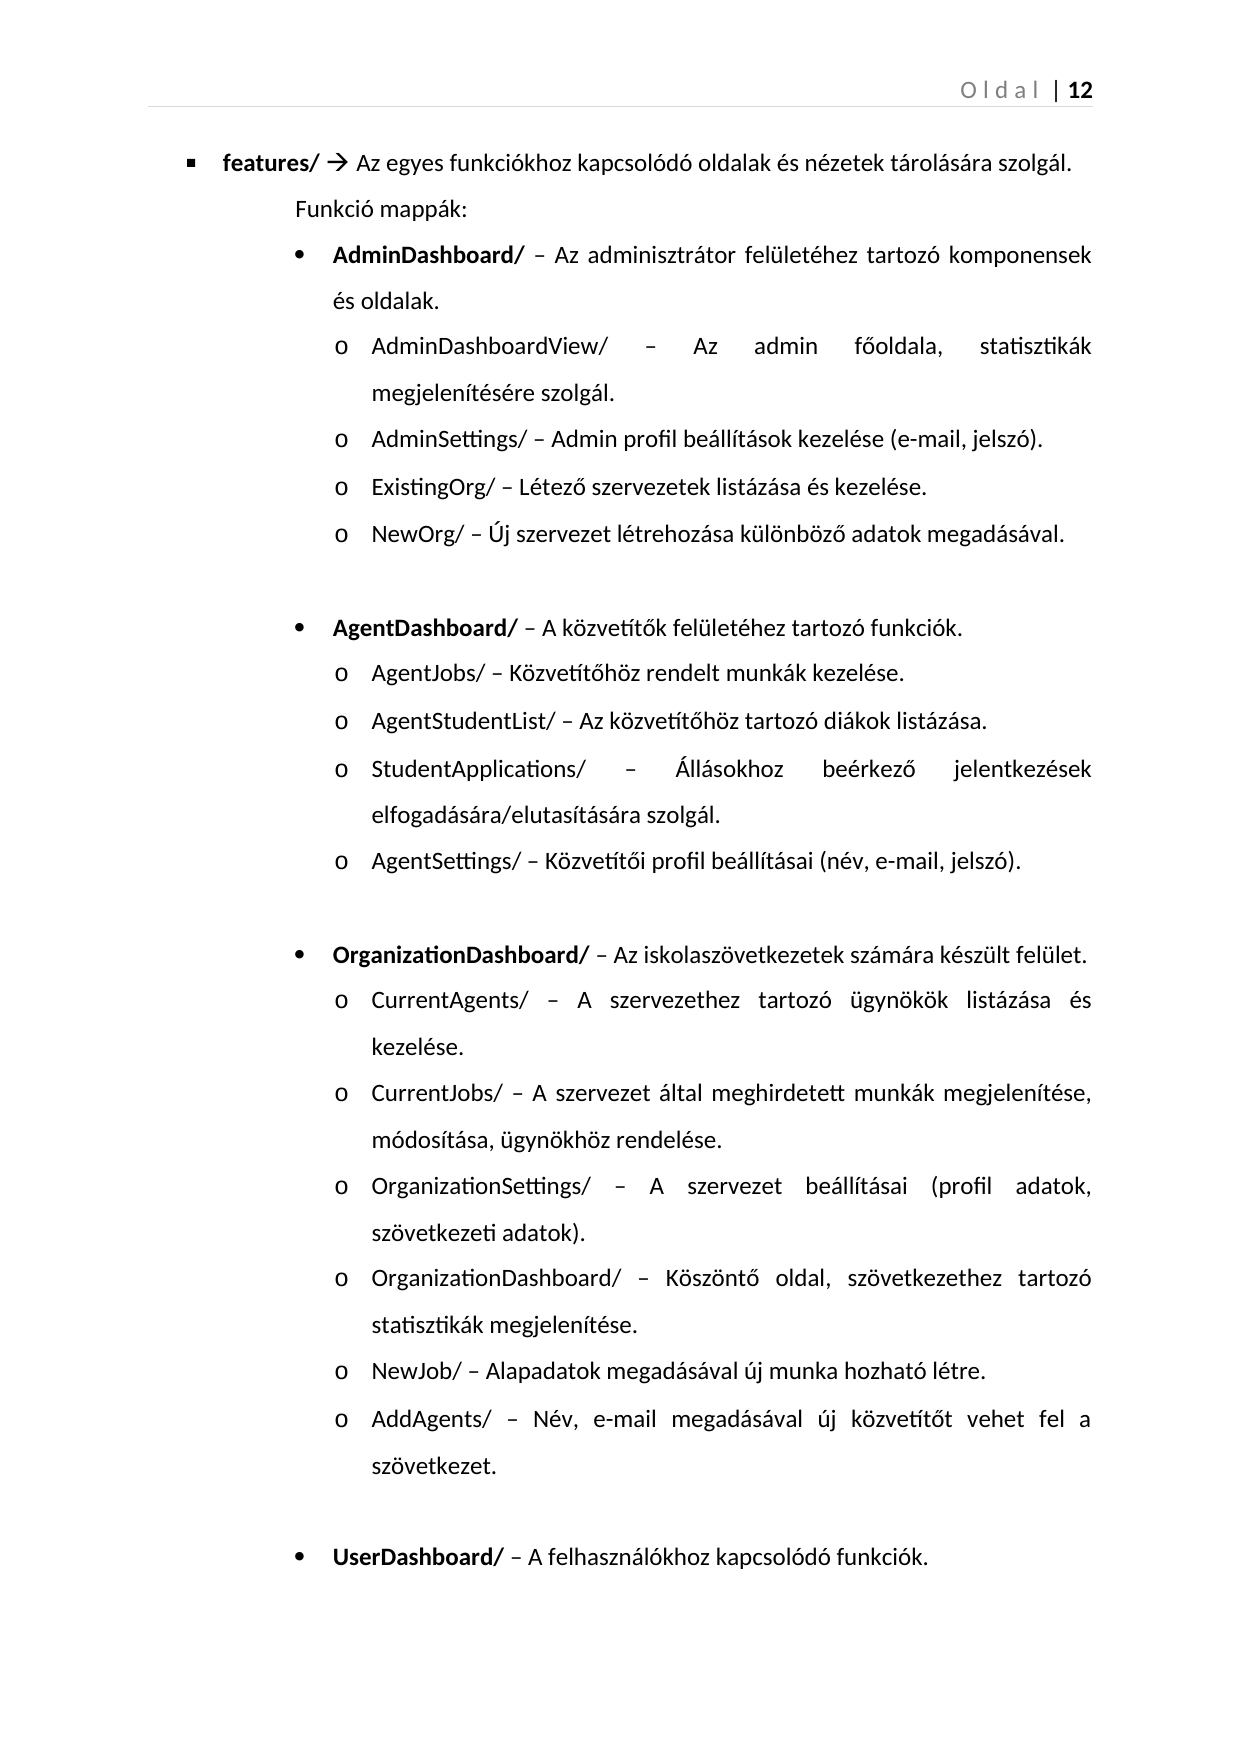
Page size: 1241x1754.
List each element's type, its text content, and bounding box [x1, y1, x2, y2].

list CurrentAgents/ – A szervezethez tartozó ügynökök listázása és kezelése. [334, 984, 1093, 1062]
list CurrentJobs/ – A szervezet által meghirdetett munkák megjelenítése, módosítása, ügynökhöz rendelése. [334, 1077, 1093, 1155]
list AgentStudentList/ – Az közvetítőhöz tartozó diákok listázása. [334, 705, 1093, 737]
list AgentJobs/ – Közvetítőhöz rendelt munkák kezelése. [334, 657, 1093, 689]
list AdminSettings/ – Admin profil beállítások kezelése (e-mail, jelszó). [334, 423, 1093, 455]
list features/ Az egyes funkciókhoz kapcsolódó oldalak és nézetek tárolására szolgál. [185, 148, 1093, 178]
list OrganizationSettings/ – A szervezet beállításai (profil adatok, szövetkezeti adatok). [334, 1170, 1093, 1247]
list StudentApplications/ – Állásokhoz beérkező jelentkezések elfogadására/elutasítására szolgál. [334, 753, 1093, 830]
list NewJob/ – Alapadatok megadásával új munka hozható létre. [334, 1355, 1093, 1387]
list ExistingOrg/ – Létező szervezetek listázása és kezelése. [334, 471, 1093, 503]
list OrganizationDashboard/ – Köszöntő oldal, szövetkezethez tartozó statisztikák megjelenítése. [334, 1263, 1093, 1340]
text Funkció mappák: [295, 193, 1093, 224]
list AgentSettings/ – Közvetítői profil beállításai (név, e-mail, jelszó). [334, 845, 1093, 877]
list AddAgents/ – Név, e-mail megadásával új közvetítőt vehet fel a szövetkezet. [334, 1403, 1093, 1480]
list AgentDashboard/ – A közvetítők felületéhez tartozó funkciók. [295, 612, 1093, 642]
list AdminDashboard/ – Az adminisztrátor felületéhez tartozó komponensek és oldalak. [295, 239, 1093, 315]
list OrganizationDashboard/ – Az iskolaszövetkezetek számára készült felület. [295, 939, 1093, 969]
list AdminDashboardView/ – Az admin főoldala, statisztikák megjelenítésére szolgál. [334, 331, 1093, 408]
list UserDashboard/ – A felhasználókhoz kapcsolódó funkciók. [295, 1541, 1093, 1572]
list NewOrg/ – Új szervezet létrehozása különböző adatok megadásával. [334, 518, 1093, 550]
